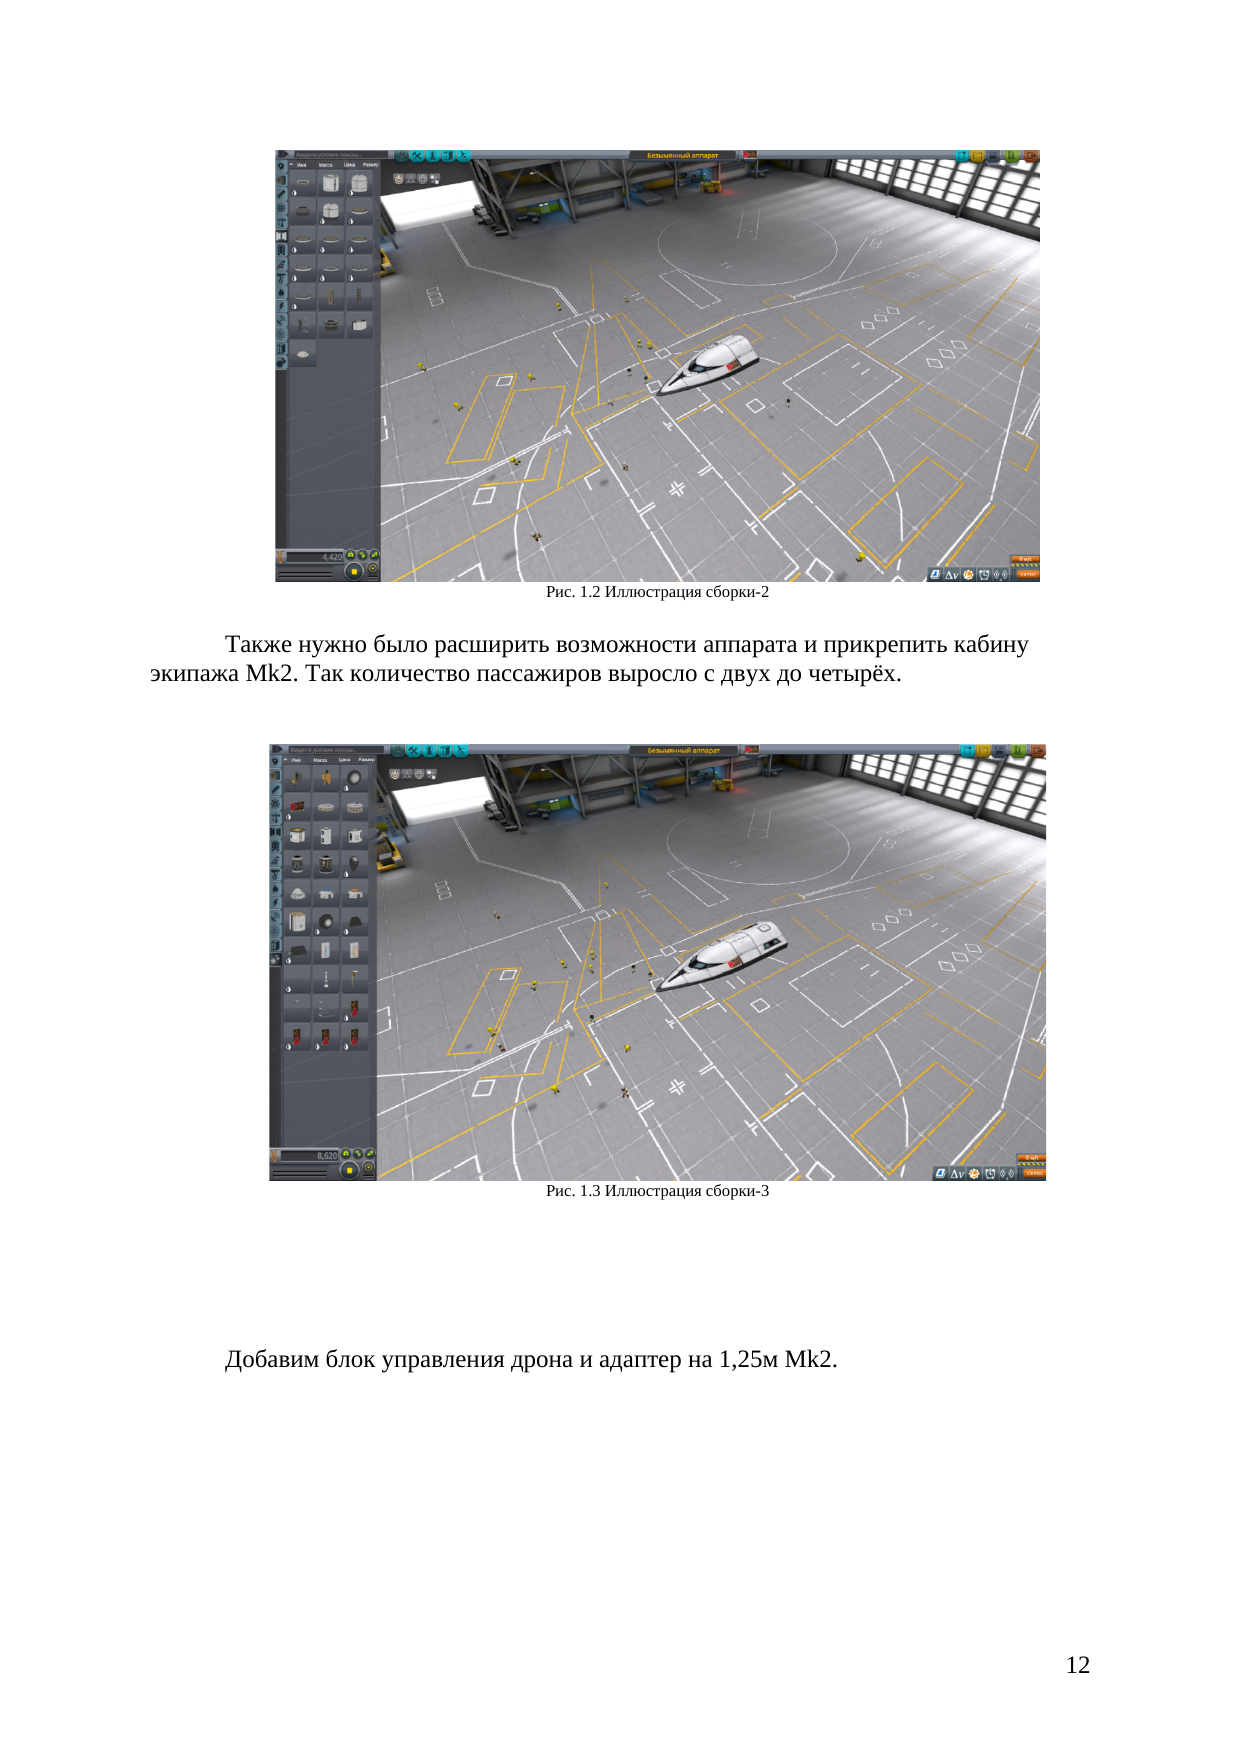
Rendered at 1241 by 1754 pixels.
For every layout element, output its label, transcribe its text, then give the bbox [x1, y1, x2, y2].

picture [275, 150, 1040, 582]
text Также нужно было расширить возможности аппарата и прикрепить кабину экипажа Mk2. Так количество пассажиров выросло с двух до четырёх. [150, 629, 1090, 687]
text Добавим блок управления дрона и адаптер на 1,25м Мk2. [150, 1344, 1090, 1373]
picture [269, 744, 1047, 1181]
text Рис. 1.3 Иллюстрация сборки-3 [150, 1181, 1090, 1200]
text Рис. 1.2 Иллюстрация сборки-2 [150, 582, 1090, 601]
